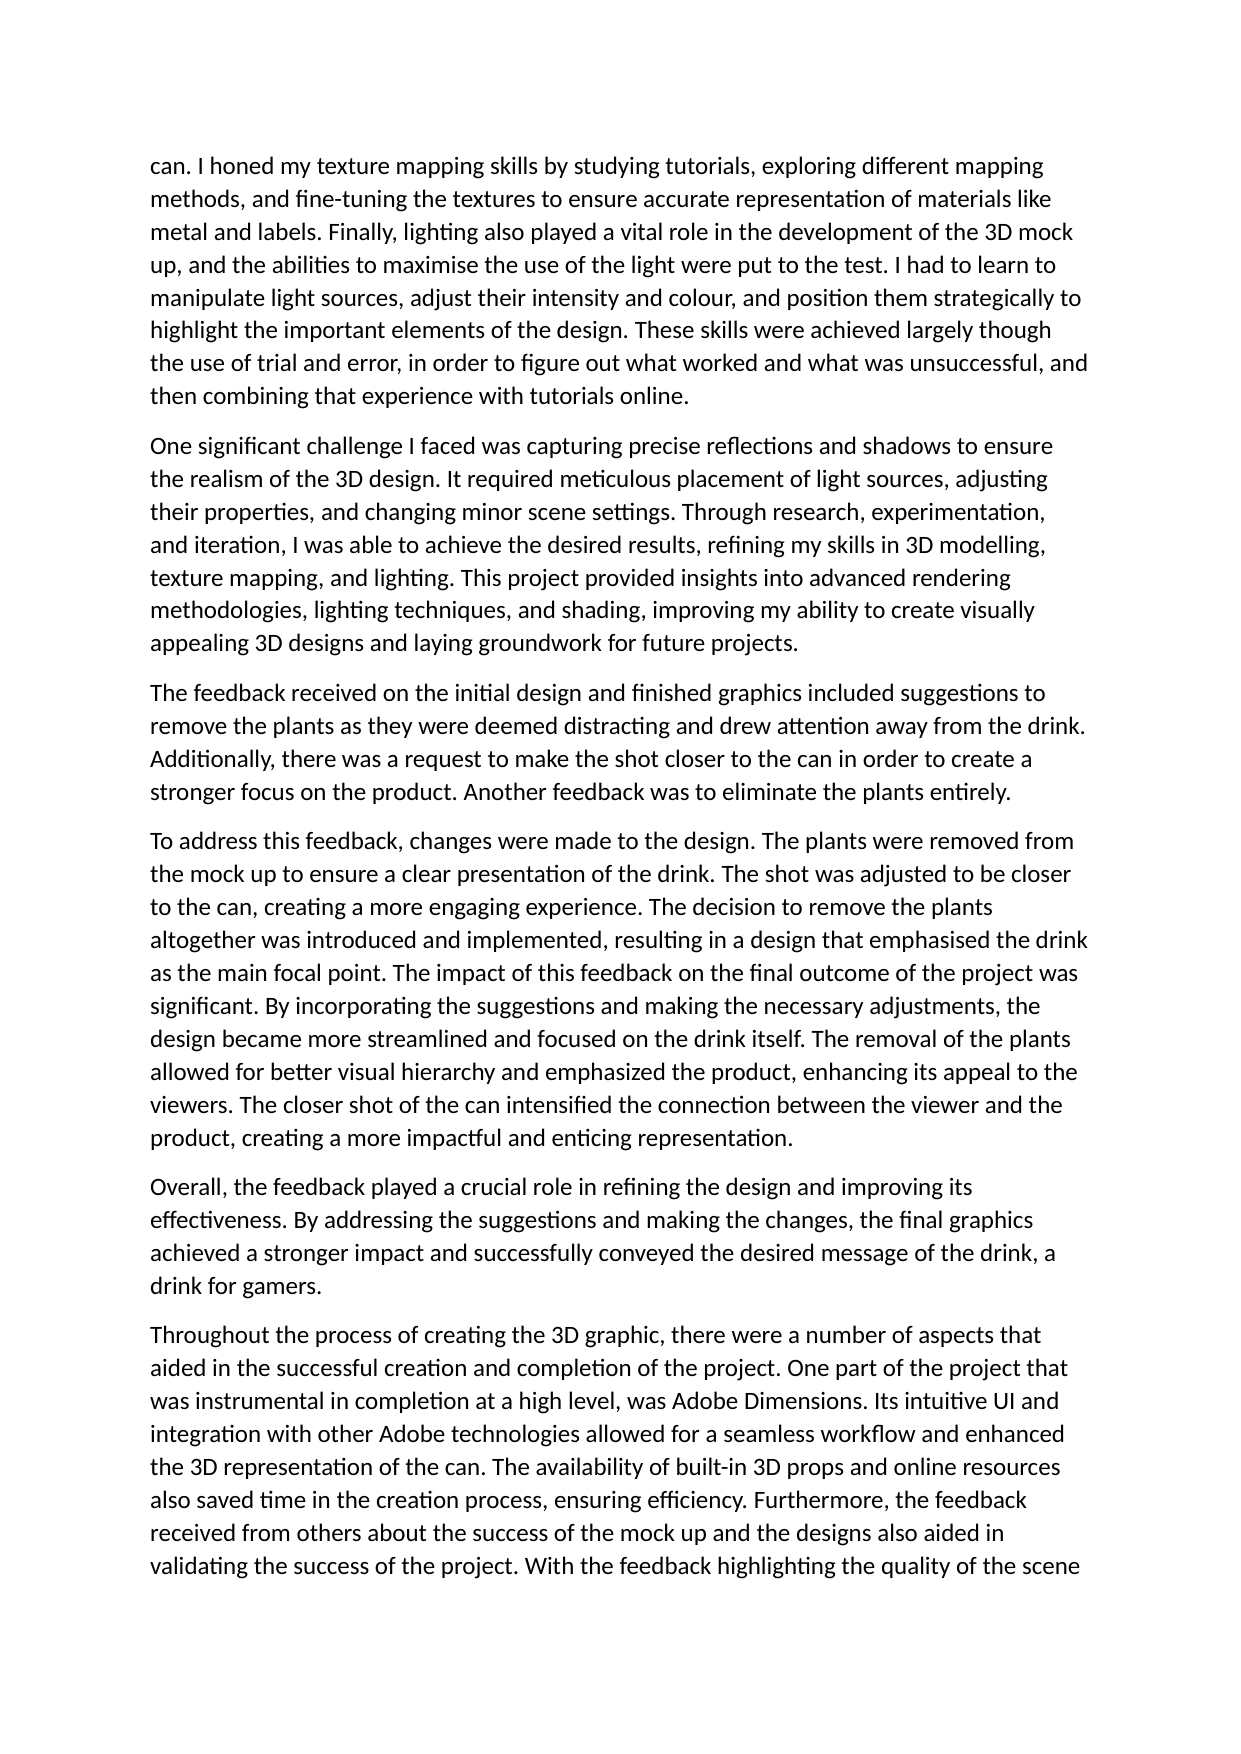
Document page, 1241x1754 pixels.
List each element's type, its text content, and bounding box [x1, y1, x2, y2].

text The feedback received on the initial design and finished graphics included suggestions to remove the plants as they were deemed distracting and drew attention away from the drink. Additionally, there was a request to make the shot closer to the can in order to create a stronger focus on the product. Another feedback was to eliminate the plants entirely. [150, 677, 1090, 806]
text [150, 1319, 1090, 1581]
text One significant challenge I faced was capturing precise reflections and shadows to ensure the realism of the 3D design. It required meticulous placement of light sources, adjusting their properties, and changing minor scene settings. Through research, experimentation, and iteration, I was able to achieve the desired results, refining my skills in 3D modelling, texture mapping, and lighting. This project provided insights into advanced rendering methodologies, lighting techniques, and shading, improving my ability to create visually appealing 3D designs and laying groundwork for future projects. [150, 430, 1090, 658]
text To address this feedback, changes were made to the design. The plants were removed from the mock up to ensure a clear presentation of the drink. The shot was adjusted to be closer to the can, creating a more engaging experience. The decision to remove the plants altogether was introduced and implemented, resulting in a design that emphasised the drink as the main focal point. The impact of this feedback on the final outcome of the project was significant. By incorporating the suggestions and making the necessary adjustments, the design became more streamlined and focused on the drink itself. The removal of the plants allowed for better visual hierarchy and emphasized the product, enhancing its appeal to the viewers. The closer shot of the can intensified the connection between the viewer and the product, creating a more impactful and enticing representation. [150, 825, 1090, 1152]
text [150, 150, 1090, 411]
text Overall, the feedback played a crucial role in refining the design and improving its effectiveness. By addressing the suggestions and making the changes, the final graphics achieved a stronger impact and successfully conveyed the desired message of the drink, a drink for gamers. [150, 1171, 1090, 1301]
